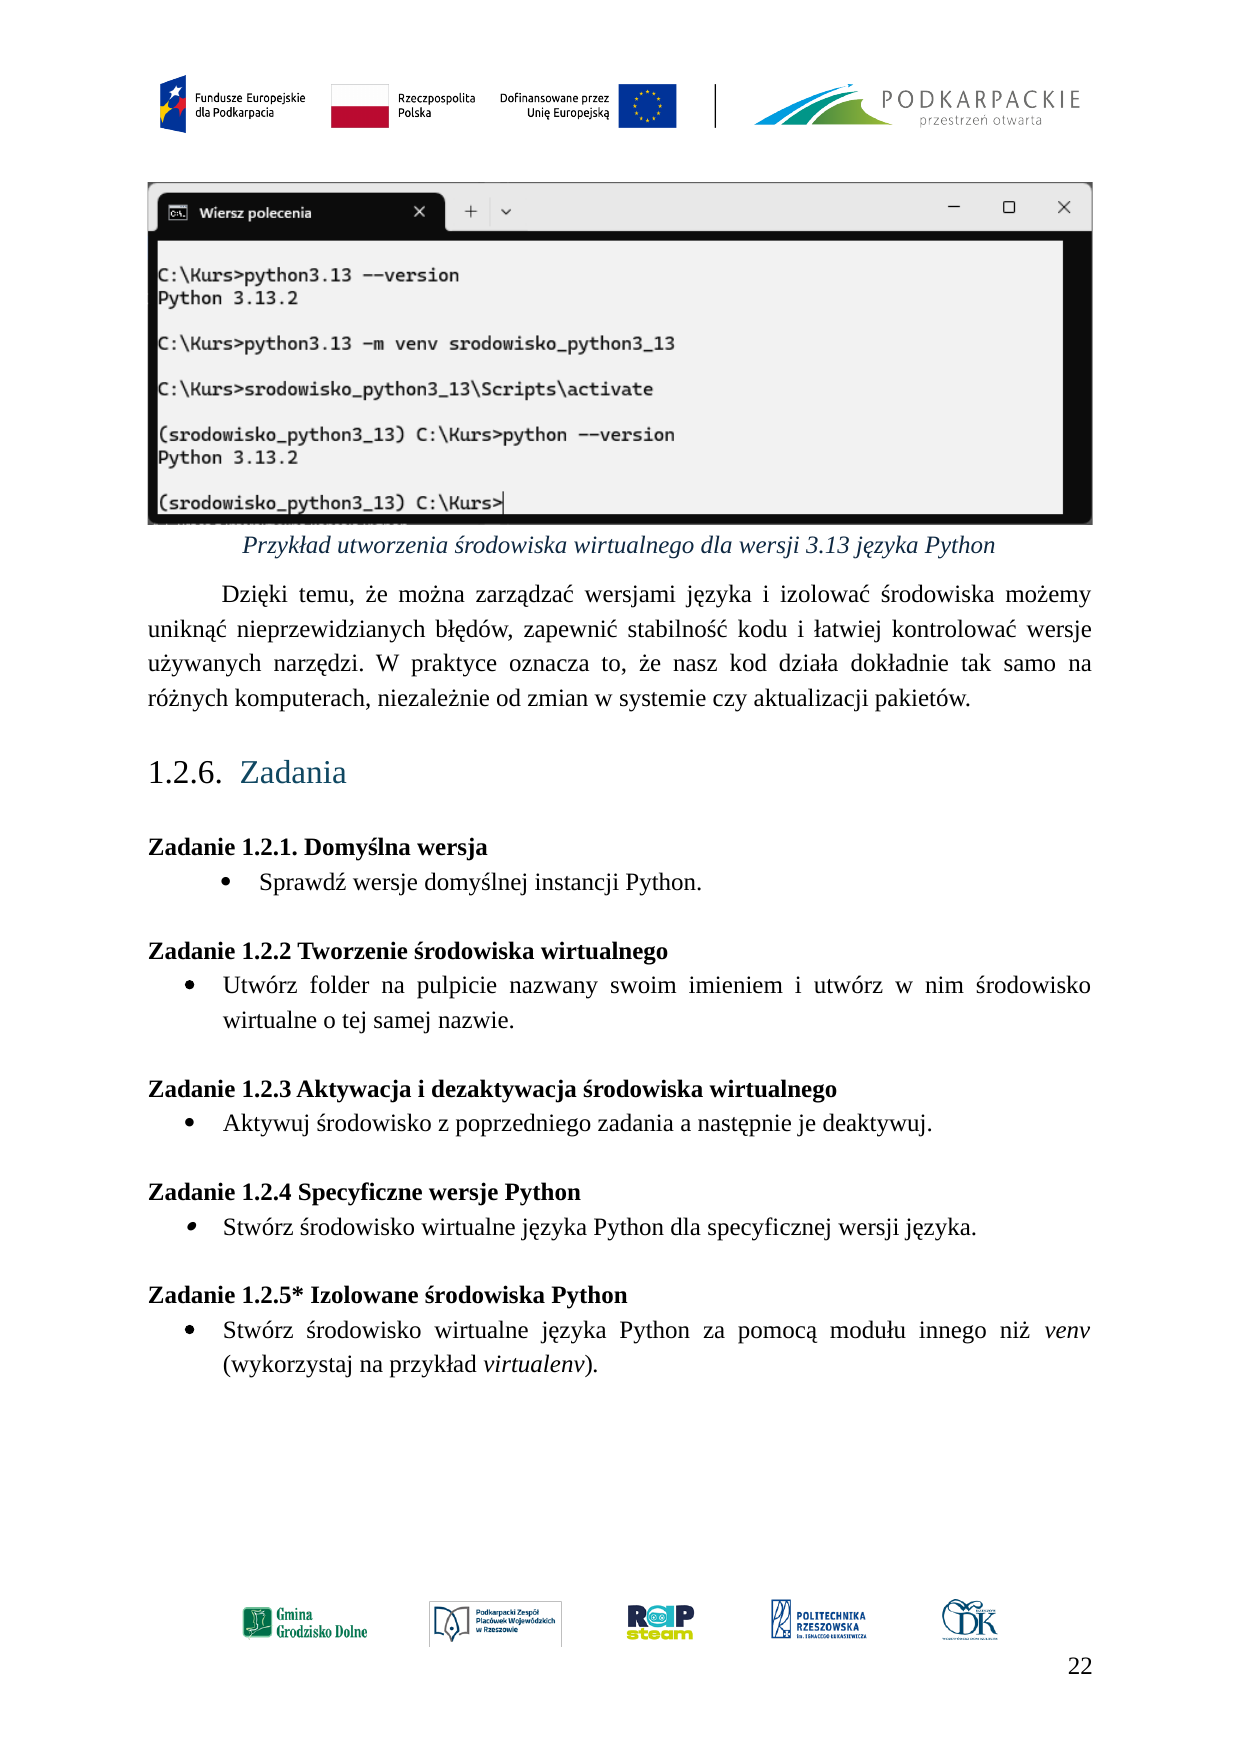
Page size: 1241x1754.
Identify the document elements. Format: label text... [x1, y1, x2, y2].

list Aktywuj środowisko z poprzedniego zadania a następnie je deaktywuj. [185, 1108, 1092, 1137]
list Utwórz folder na pulpicie nazwany swoim imieniem i utwórz w nim środowisko wirtualne o tej samej nazwie. [185, 970, 1092, 1033]
text Przykład utworzenia środowiska wirtualnego dla wersji 3.13 języka Python [148, 530, 1092, 559]
text Zadanie 1.2.2 Tworzenie środowiska wirtualnego [148, 936, 1092, 964]
picture [242, 1585, 998, 1652]
text Zadanie 1.2.5* Izolowane środowiska Python [148, 1281, 1092, 1309]
text Zadanie 1.2.4 Specyficzne wersje Python [148, 1177, 1092, 1206]
subtitle Zadania [148, 752, 1092, 790]
list Stwórz środowisko wirtualne języka Python dla specyficznej wersji języka. [185, 1212, 1092, 1240]
text Zadanie 1.2.1. Domyślna wersja [148, 832, 1092, 861]
text Dzięki temu, że można zarządzać wersjami języka i izolować środowiska możemy uniknąć nieprzewidzianych błędów, zapewnić stabilność kodu i łatwiej kontrolować wersje używanych narzędzi. W praktyce oznacza to, że nasz kod działa dokładnie tak samo na różnych komputerach, niezależnie od zmian w systemie czy aktualizacji pakietów. [148, 579, 1092, 712]
picture [147, 60, 1093, 148]
picture [147, 182, 1093, 525]
text Zadanie 1.2.3 Aktywacja i dezaktywacja środowiska wirtualnego [148, 1074, 1092, 1102]
list Stwórz środowisko wirtualne języka Python za pomocą modułu innego niż venv (wykorzystaj na przykład virtualenv). [185, 1315, 1092, 1378]
list Sprawdź wersje domyślnej instancji Python. [221, 867, 1092, 896]
